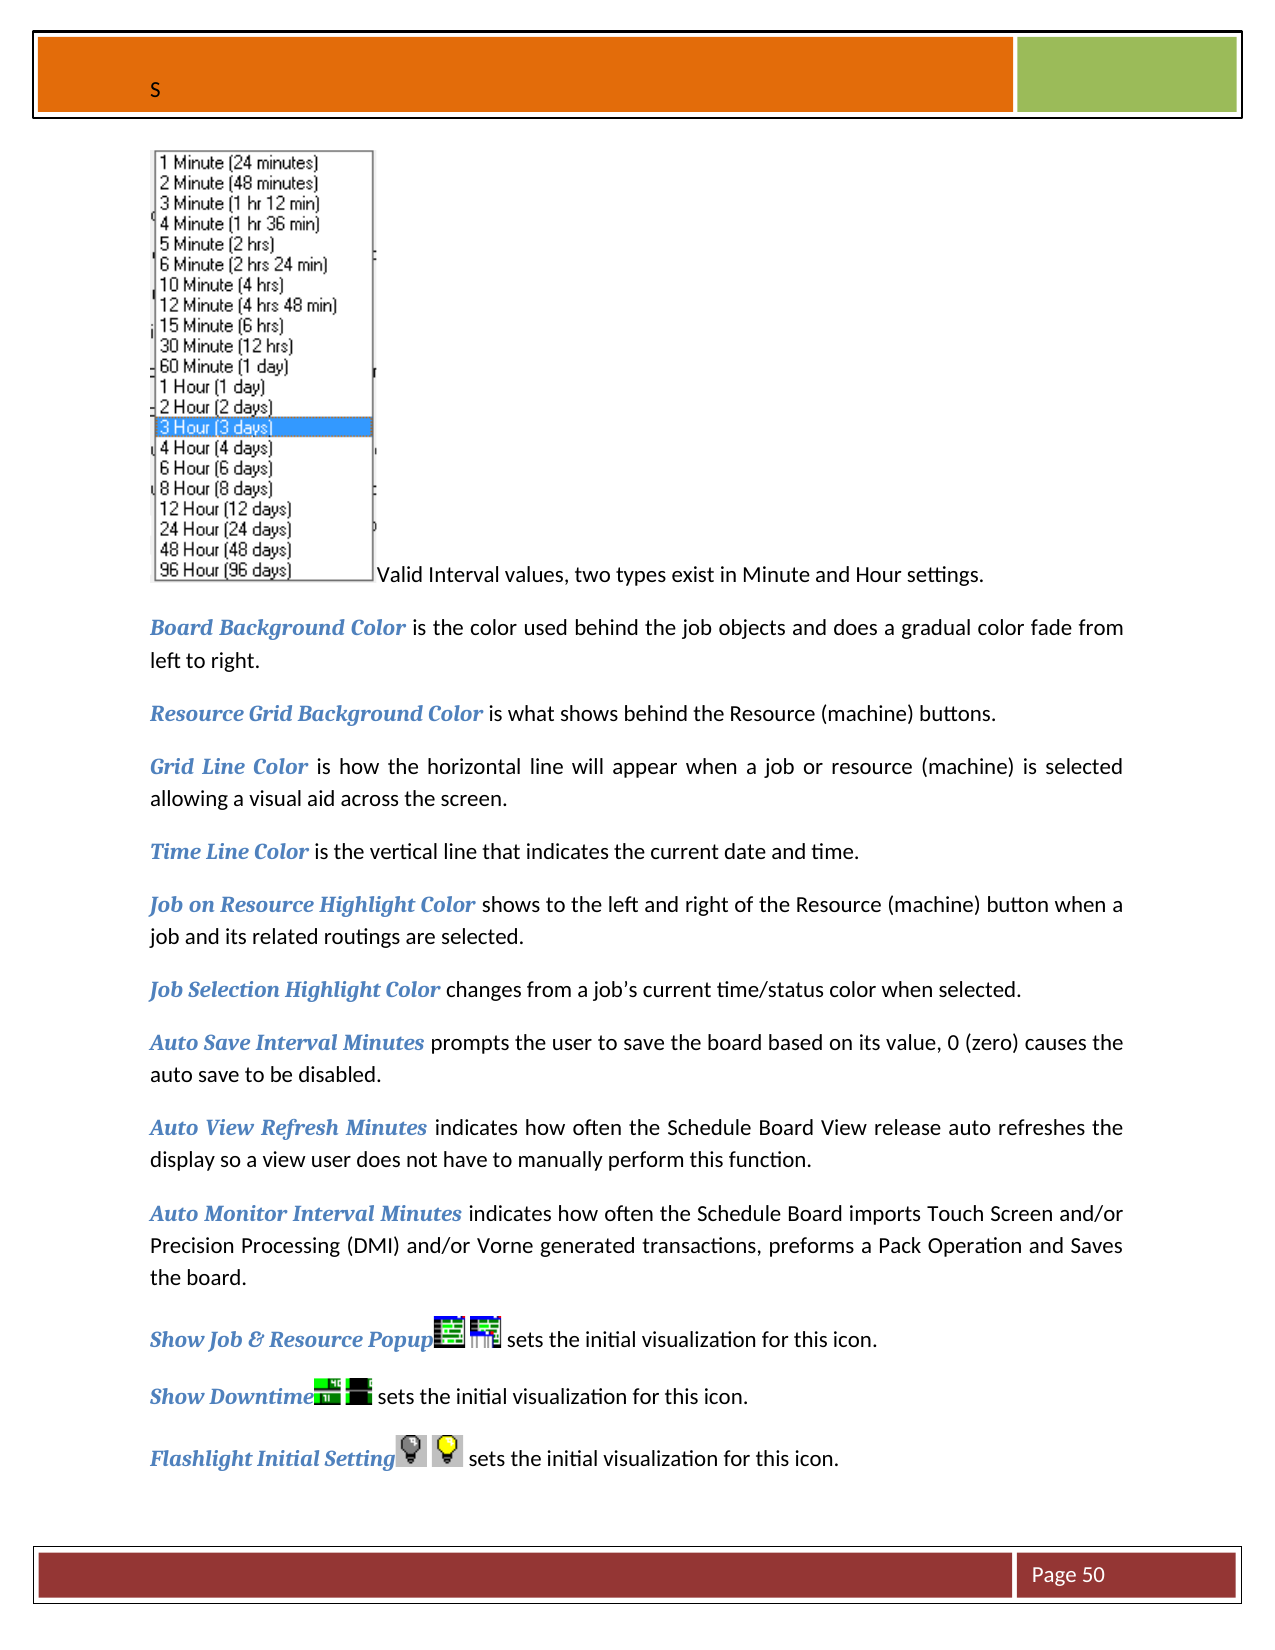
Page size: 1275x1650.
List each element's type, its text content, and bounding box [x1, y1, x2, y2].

text Resource Grid Background Color is what shows behind the Resource (machine) buttons. [150, 699, 1125, 727]
picture [431, 1435, 464, 1467]
picture [470, 1316, 502, 1348]
text Job on Resource Highlight Color shows to the left and right of the Resource (machine) button when a job and its related routings are selected. [150, 890, 1125, 950]
picture [433, 1316, 466, 1348]
picture [395, 1435, 427, 1467]
text Show Job & Resource Popup sets the initial visualization for this icon. [150, 1316, 1125, 1353]
text Time Line Color is the vertical line that indicates the current date and time. [150, 837, 1125, 865]
text Job Selection Highlight Color changes from a job’s current time/status color when selected. [150, 975, 1125, 1003]
text Auto Save Interval Minutes prompts the user to save the board based on its value, 0 (zero) causes the auto save to be disabled. [150, 1028, 1125, 1088]
text Auto View Refresh Minutes indicates how often the Schedule Board View release auto refreshes the display so a view user does not have to manually perform this function. [150, 1113, 1125, 1174]
text Valid Interval values, two types exist in Minute and Hour settings. [150, 150, 1125, 588]
text Show Downtime sets the initial visualization for this icon. [150, 1378, 1125, 1410]
text Auto Monitor Interval Minutes indicates how often the Schedule Board imports Touch Screen and/or Precision Processing (DMI) and/or Vorne generated transactions, preforms a Pack Operation and Saves the board. [150, 1199, 1125, 1291]
picture [150, 150, 377, 583]
picture [345, 1378, 373, 1405]
text Board Background Color is the color used behind the job objects and does a gradual color fade from left to right. [150, 613, 1125, 674]
text Grid Line Color is how the horizontal line will appear when a job or resource (machine) is selected allowing a visual aid across the screen. [150, 752, 1125, 812]
text Flashlight Initial Setting sets the initial visualization for this icon. [150, 1435, 1125, 1472]
picture [314, 1378, 341, 1405]
